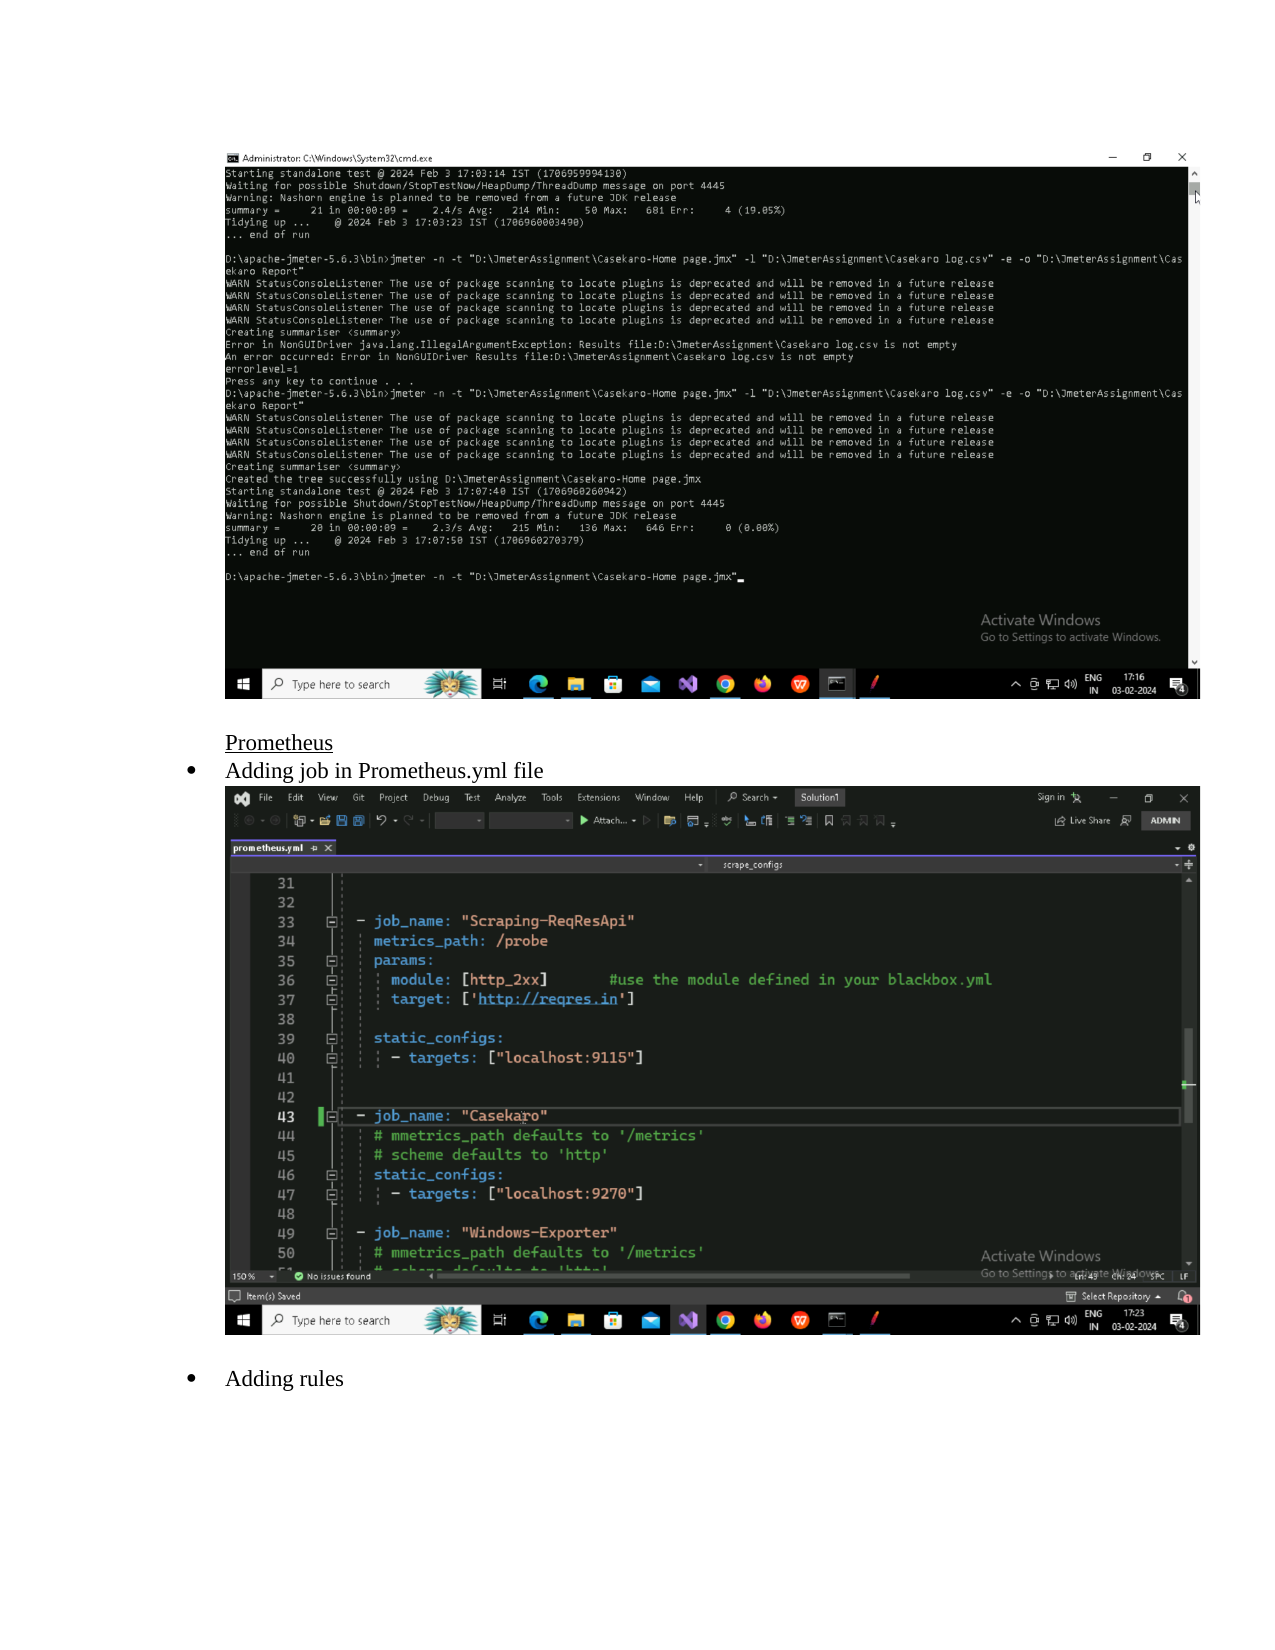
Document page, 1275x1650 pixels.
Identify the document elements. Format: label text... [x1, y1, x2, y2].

list Adding rules [187, 1365, 1125, 1391]
picture [225, 150, 1200, 699]
picture [225, 786, 1200, 1335]
list Prometheus [225, 729, 1125, 755]
list Adding job in Prometheus.yml file [187, 757, 1125, 784]
